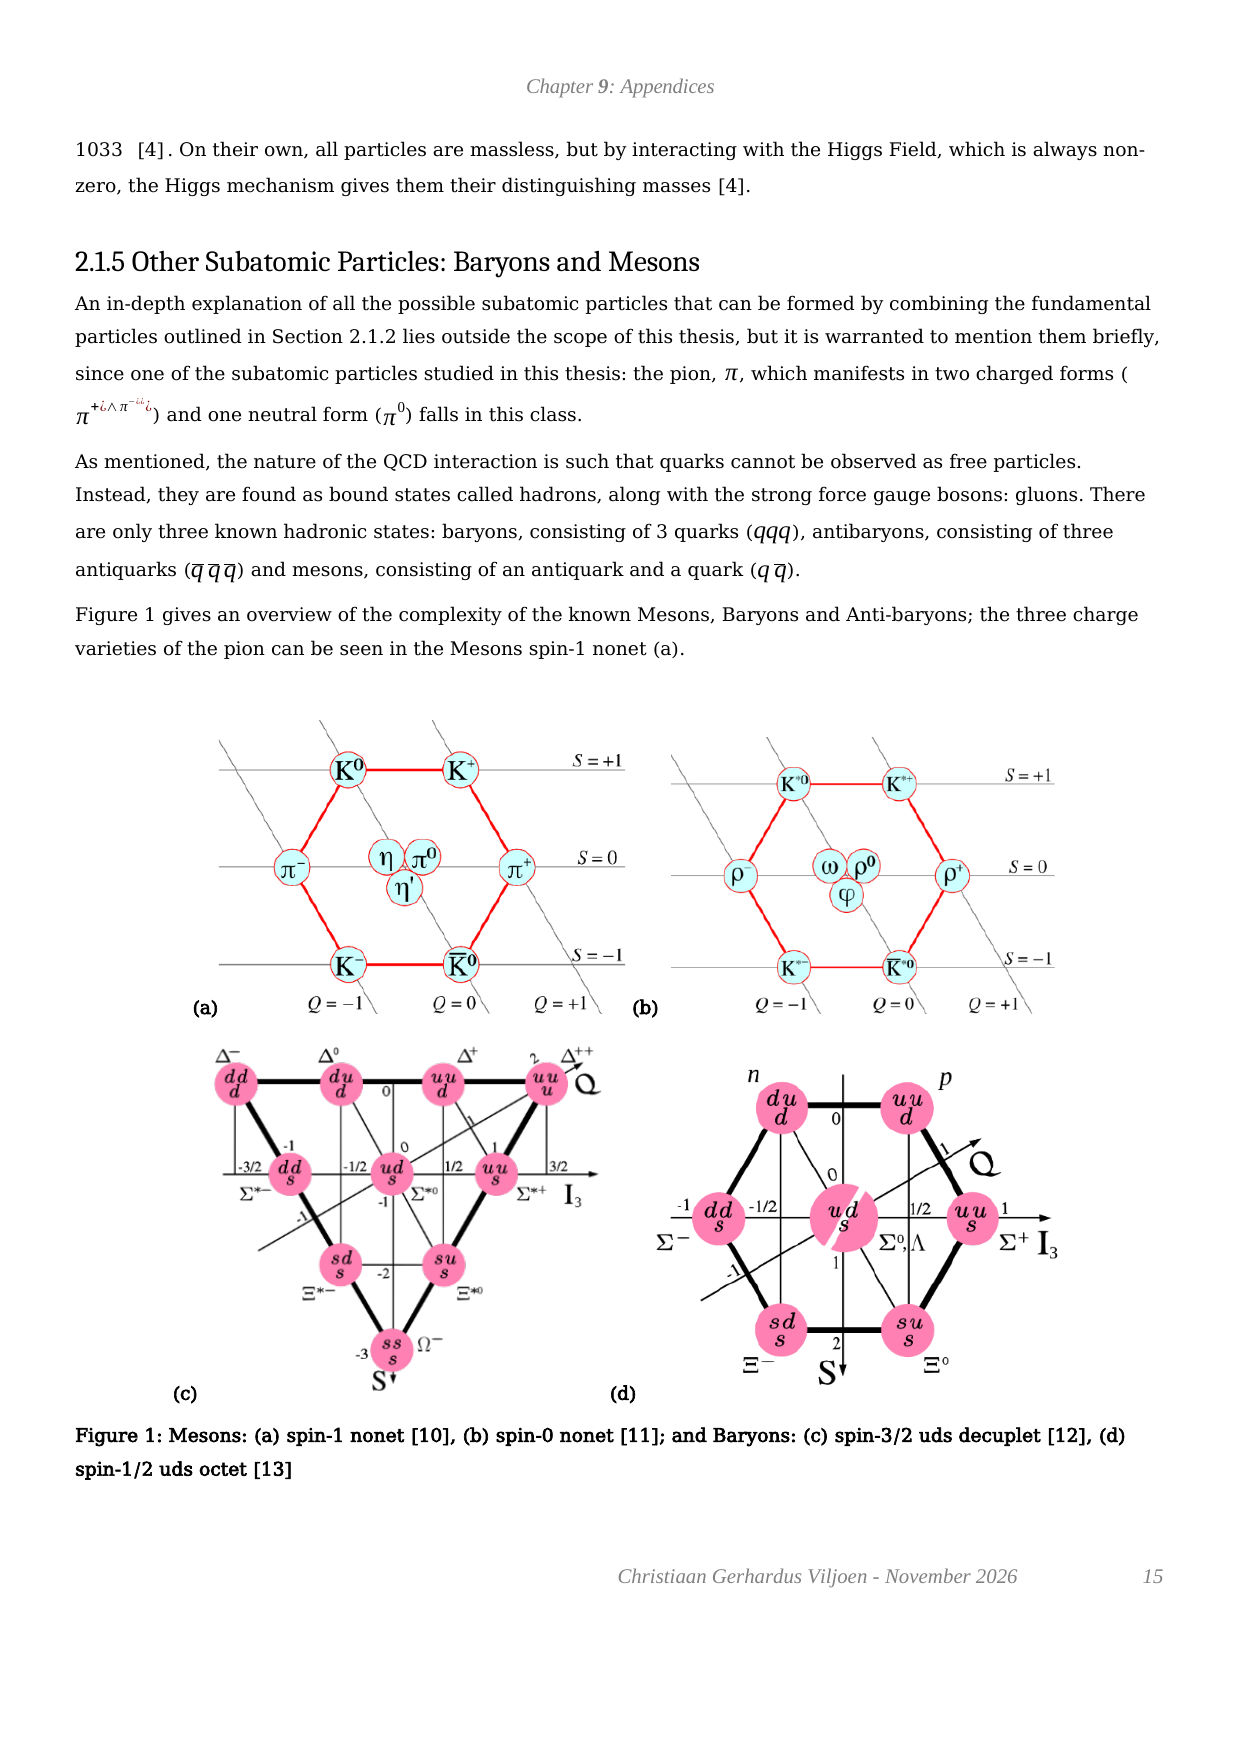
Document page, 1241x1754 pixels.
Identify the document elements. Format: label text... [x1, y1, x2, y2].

text Figure 1: Mesons: (a) spin-1 nonet , (b) spin-0 nonet; and Baryons: (c) spin-3/2 uds decuplet , (d) spin-1/2 uds octet [75, 1423, 1165, 1479]
text Figure 1 gives an overview of the complexity of the known Mesons, Baryons and Anti-baryons; the three charge varieties of the pion can be seen in the Mesons spin-1 nonet (a). [75, 603, 1165, 659]
picture [671, 737, 1055, 1014]
text As mentioned, the nature of the QCD interaction is such that quarks cannot be observed as free particles. Instead, they are found as bound states called hadrons, along with the strong force gauge bosons: gluons. There are only three known hadronic states: baryons, consisting of 3 quarks (), antibaryons, consisting of three antiquarks () and mesons, consisting of an antiquark and a quark (). [75, 449, 1165, 583]
picture [204, 1037, 609, 1400]
picture [218, 720, 626, 1014]
text (a) (b) [75, 721, 218, 1018]
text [75, 135, 1165, 197]
picture [642, 1052, 1069, 1400]
text An in-depth explanation of all the possible subatomic particles that can be formed by combining the fundamental particles outlined in Section 2.1.2 lies outside the scope of this thesis, but it is warranted to mention them briefly, since one of the subatomic particles studied in this thesis: the pion, , which manifests in two charged forms () and one neutral form () falls in this class. [75, 292, 1165, 430]
subtitle Other Subatomic Particles: Baryons and Mesons [75, 246, 1165, 279]
